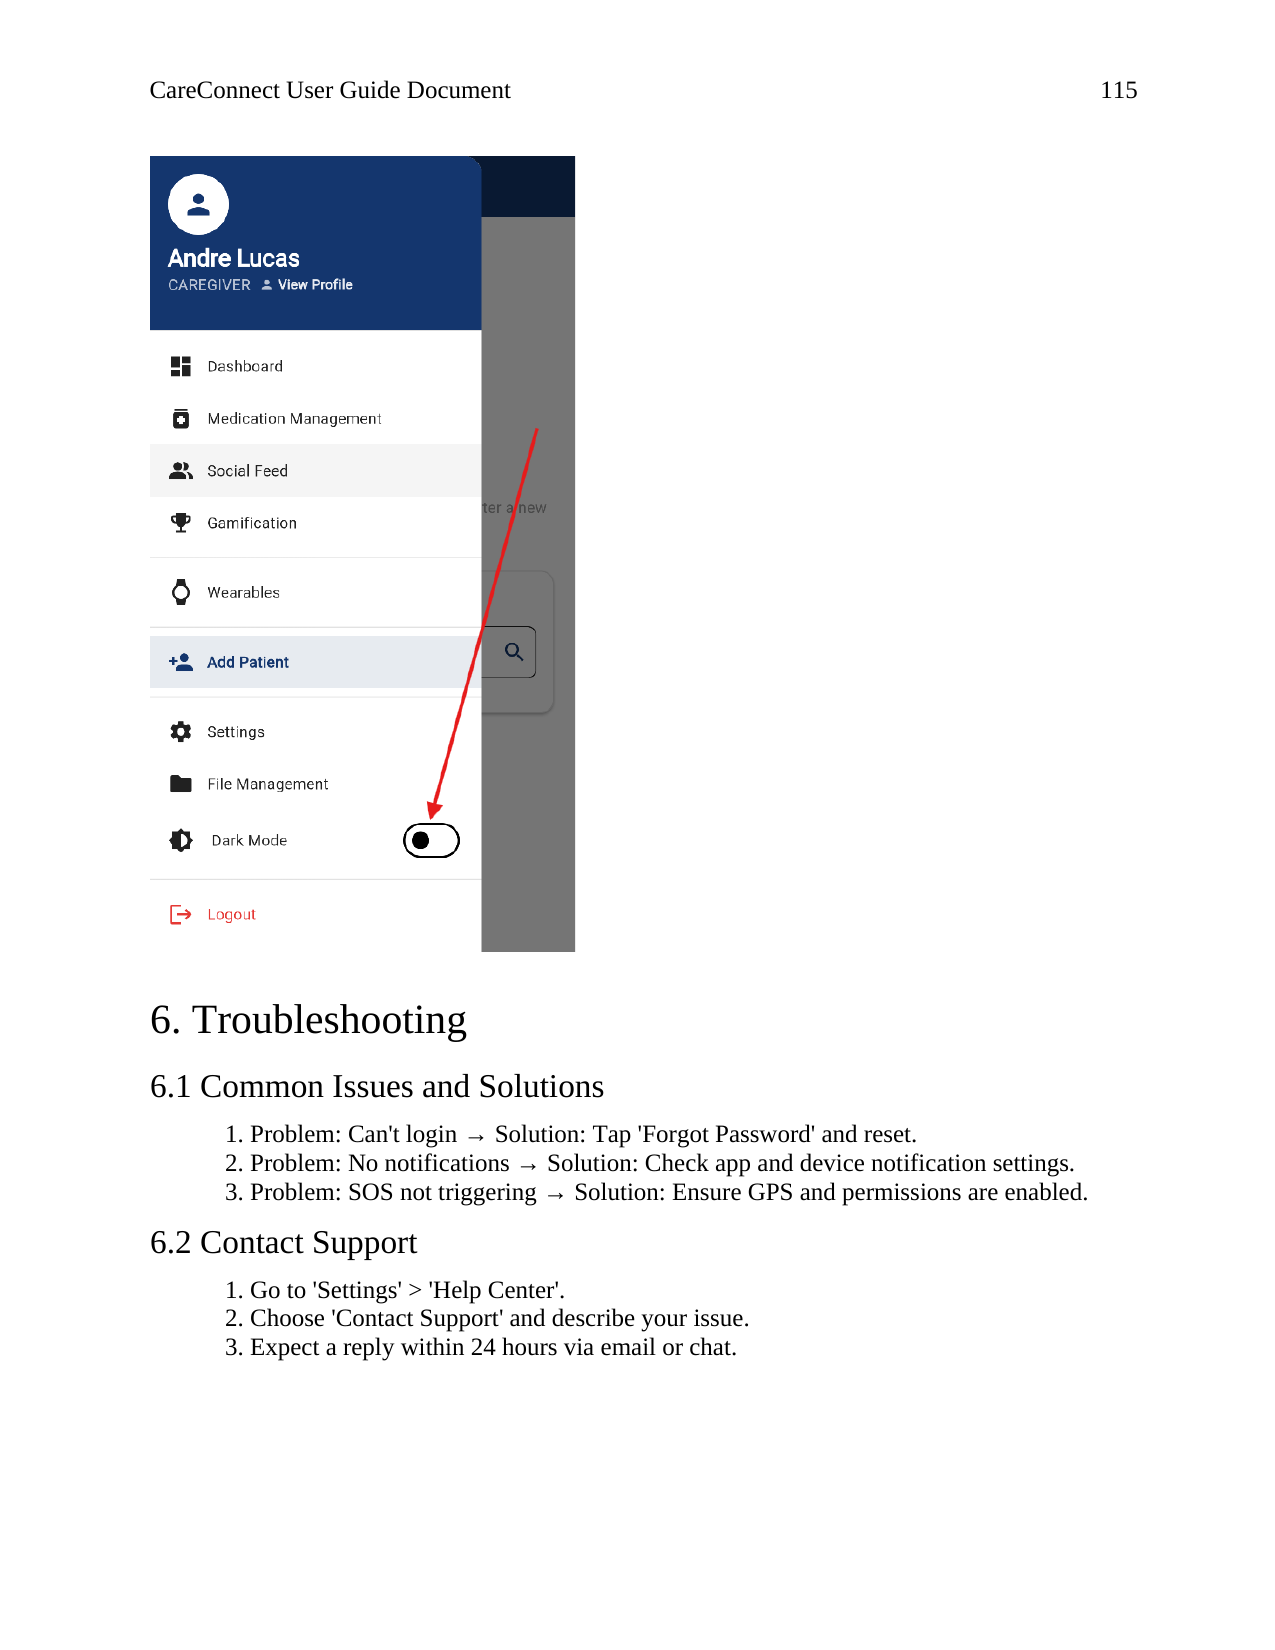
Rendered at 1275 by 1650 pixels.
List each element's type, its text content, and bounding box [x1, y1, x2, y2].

subtitle 6. Troubleshooting [150, 994, 1125, 1042]
subtitle 6.2 Contact Support [150, 1222, 1125, 1260]
text 2. Problem: No notifications → Solution: Check app and device notification settings. [225, 1148, 1125, 1177]
text 3. Problem: SOS not triggering → Solution: Ensure GPS and permissions are enabled. [225, 1177, 1125, 1205]
picture [150, 156, 576, 952]
text 1. Go to 'Settings' > 'Help Center'. [225, 1275, 1125, 1303]
text 1. Problem: Can't login → Solution: Tap 'Forgot Password' and reset. [225, 1119, 1125, 1148]
text 2. Choose 'Contact Support' and describe your issue. [225, 1303, 1125, 1332]
subtitle 6.1 Common Issues and Solutions [150, 1066, 1125, 1105]
text 3. Expect a reply within 24 hours via email or chat. [225, 1332, 1125, 1361]
